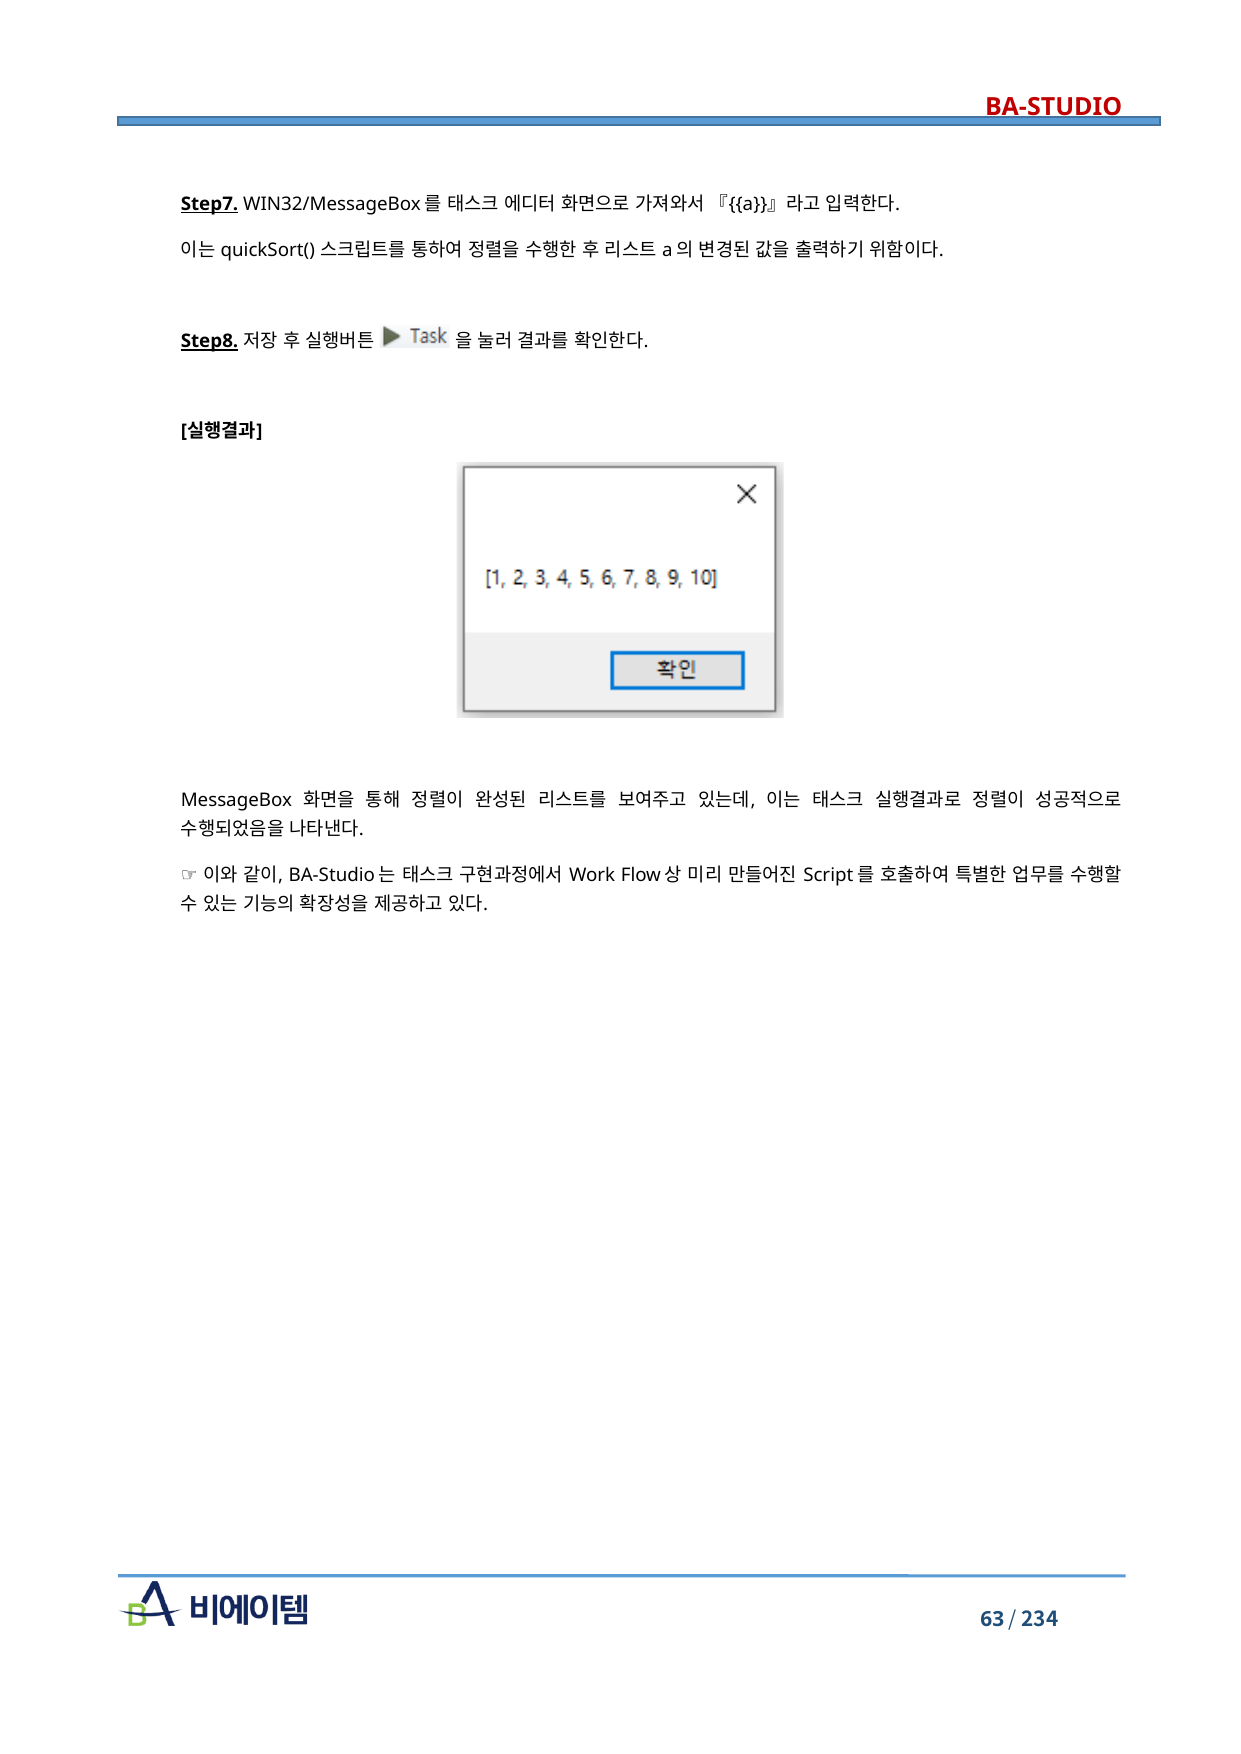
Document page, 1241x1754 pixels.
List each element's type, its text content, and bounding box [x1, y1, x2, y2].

picture [118, 1581, 308, 1626]
text Step7. WIN32/MessageBox를 태스크 에디터 화면으로 가져와서 『{{a}}』라고 입력한다. [181, 188, 1122, 216]
picture [456, 462, 784, 718]
text Step8. 저장 후 실행버튼 을 눌러 결과를 확인한다. [181, 324, 1122, 353]
text 이는 quickSort() 스크립트를 통하여 정렬을 수행한 후 리스트 a의 변경된 값을 출력하기 위함이다. [181, 234, 1122, 262]
text ☞ 이와 같이, BA-Studio는 태스크 구현과정에서 Work Flow상 미리 만들어진 Script를 호출하여 특별한 업무를 수행할 수 있는 기능의 확장성을 제공하고 있다. [181, 859, 1122, 916]
text MessageBox 화면을 통해 정렬이 완성된 리스트를 보여주고 있는데, 이는 태스크 실행결과로 정렬이 성공적으로 수행되었음을 나타낸다. [181, 784, 1122, 841]
text [실행결과] [181, 416, 1122, 443]
picture [379, 324, 450, 348]
